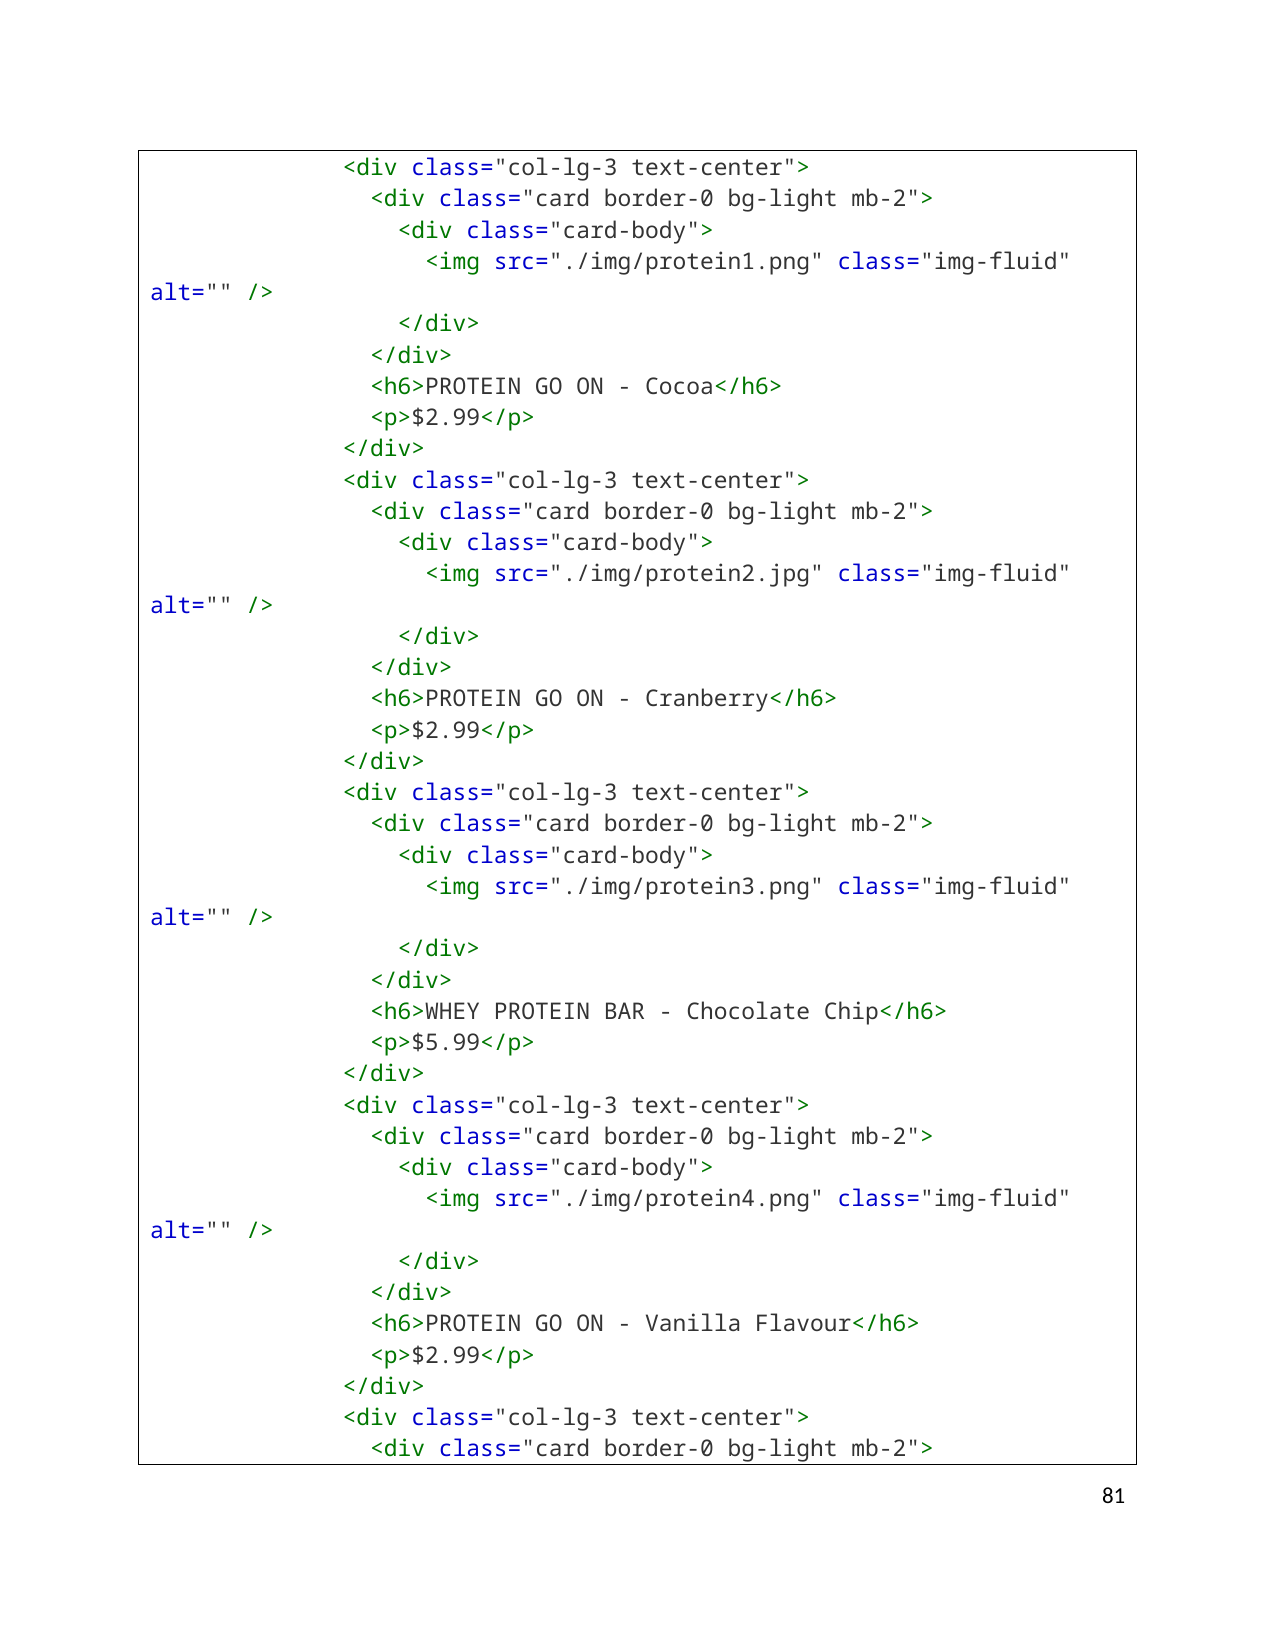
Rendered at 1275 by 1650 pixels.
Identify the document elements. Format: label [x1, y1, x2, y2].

table_header [139, 151, 1136, 1463]
